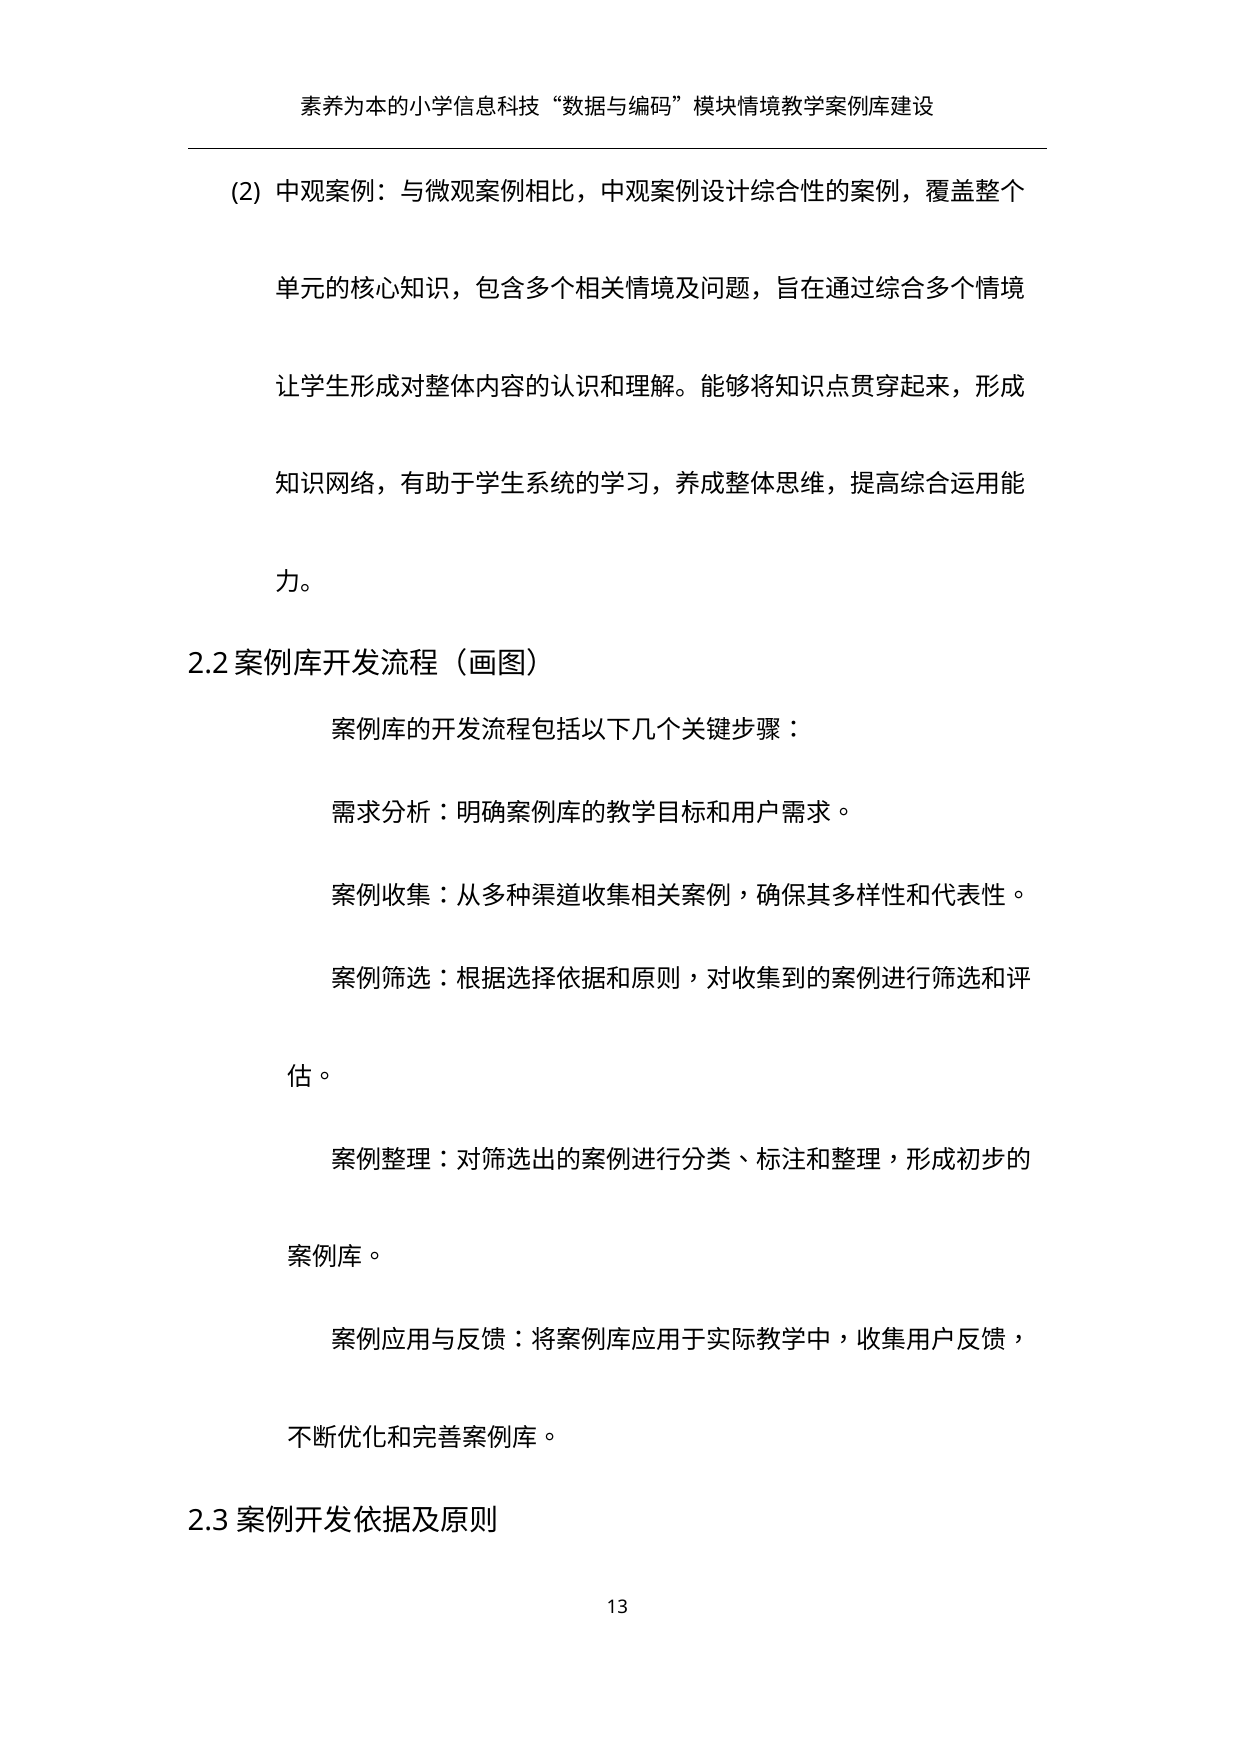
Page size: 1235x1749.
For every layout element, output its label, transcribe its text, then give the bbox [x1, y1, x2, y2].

text 案例整理：对筛选出的案例进行分类、标注和整理，形成初步的案例库。 [287, 1125, 1047, 1287]
list 中观案例：与微观案例相比，中观案例设计综合性的案例，覆盖整个单元的核心知识，包含多个相关情境及问题，旨在通过综合多个情境让学生形成对整体内容的认识和理解。能够将知识点贯穿起来，形成知识网络，有助于学生系统的学习，养成整体思维，提高综合运用能力。 [231, 157, 1047, 612]
text 2.3 案例开发依据及原则 [187, 1486, 1047, 1551]
text 案例库的开发流程包括以下几个关键步骤： [287, 695, 1047, 760]
text 案例应用与反馈：将案例库应用于实际教学中，收集用户反馈，不断优化和完善案例库。 [287, 1306, 1047, 1468]
text 案例收集：从多种渠道收集相关案例，确保其多样性和代表性。 [287, 861, 1047, 926]
text 需求分析：明确案例库的教学目标和用户需求。 [287, 778, 1047, 843]
text 案例筛选：根据选择依据和原则，对收集到的案例进行筛选和评估。 [287, 944, 1047, 1107]
text 2.2案例库开发流程（画图） [187, 630, 1047, 695]
